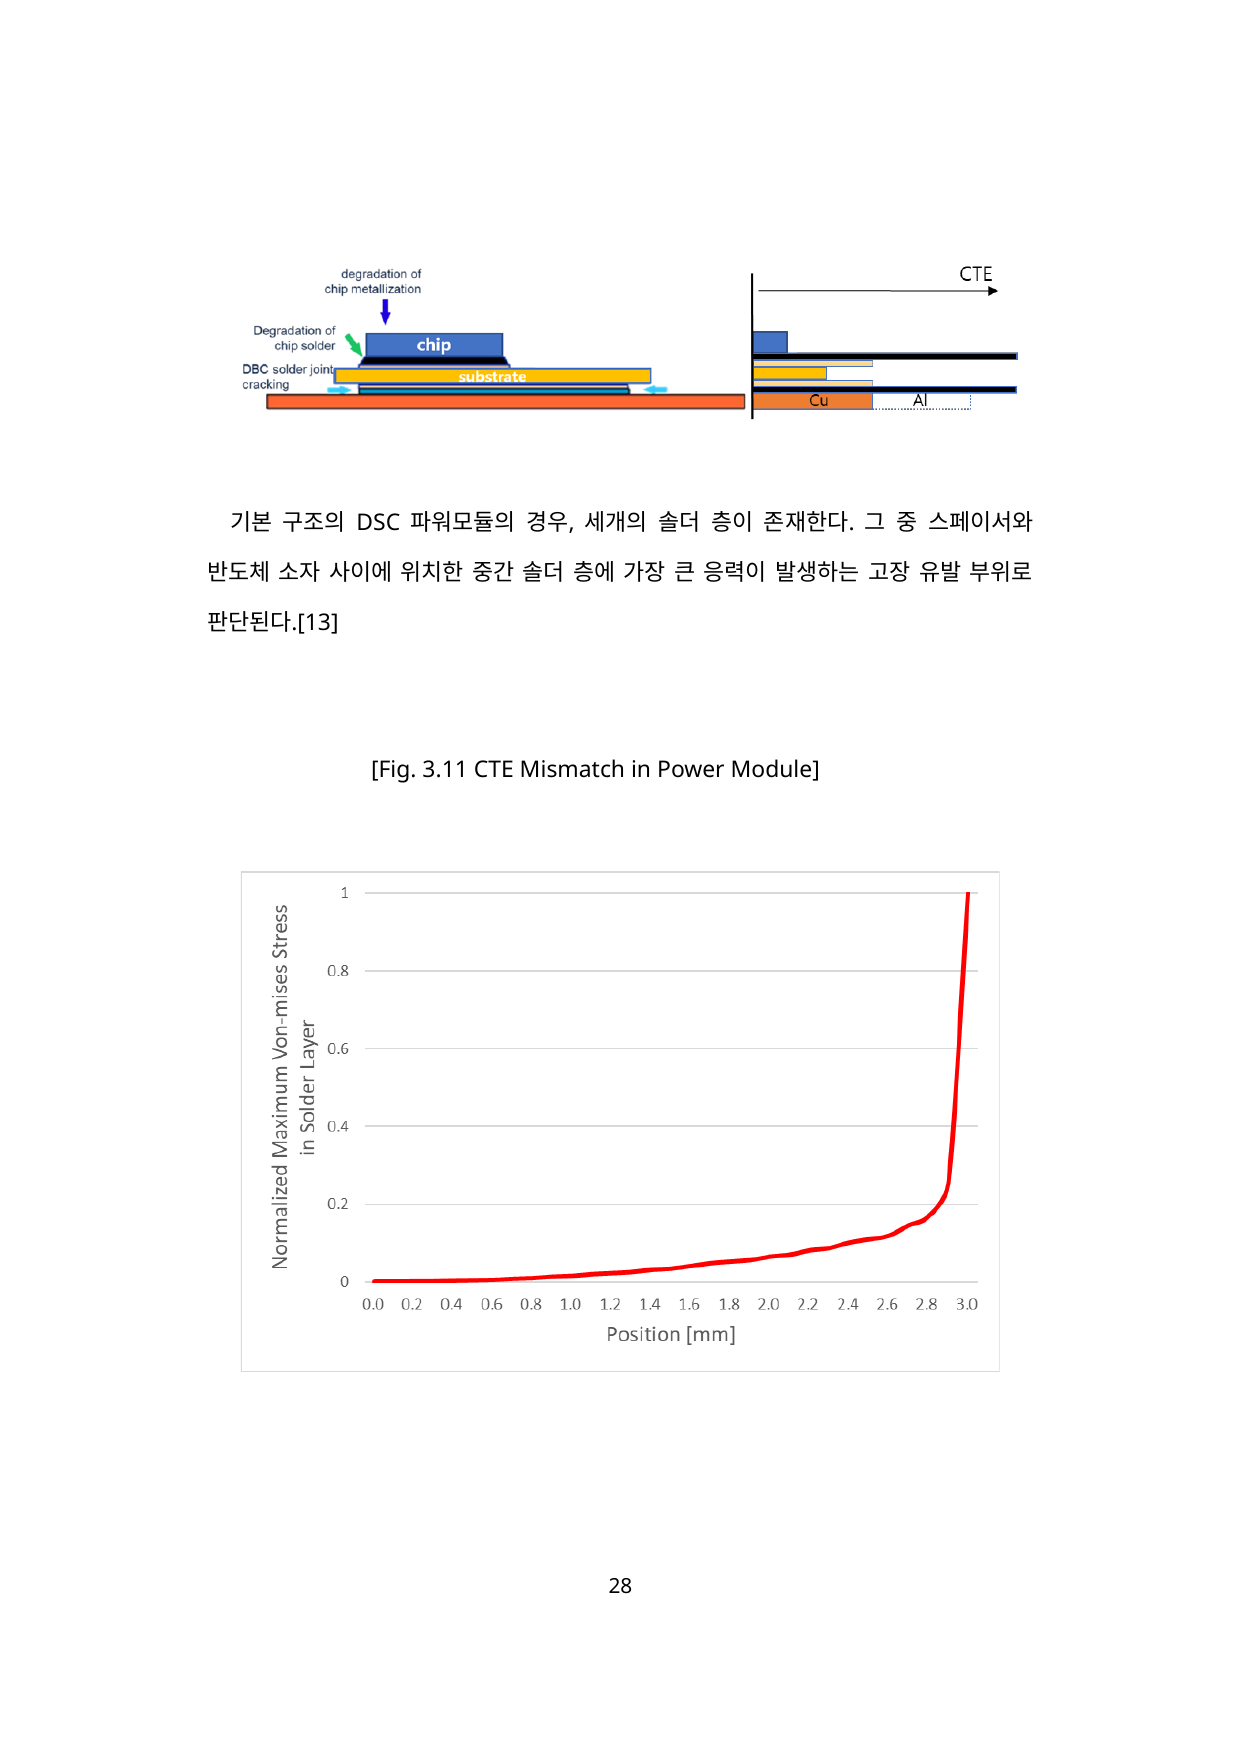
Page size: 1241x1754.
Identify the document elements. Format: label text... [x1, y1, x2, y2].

picture [206, 236, 1034, 420]
text 기본 구조의 DSC 파워모듈의 경우, 세개의 솔더 층이 존재한다. 그 중 스페이서와 반도체 소자 사이에 위치한 중간 솔더 층에 가장 큰 응력이 발생하는 고장 유발 부위로 판단된다.[13] [207, 504, 1033, 637]
picture [240, 871, 1000, 1372]
